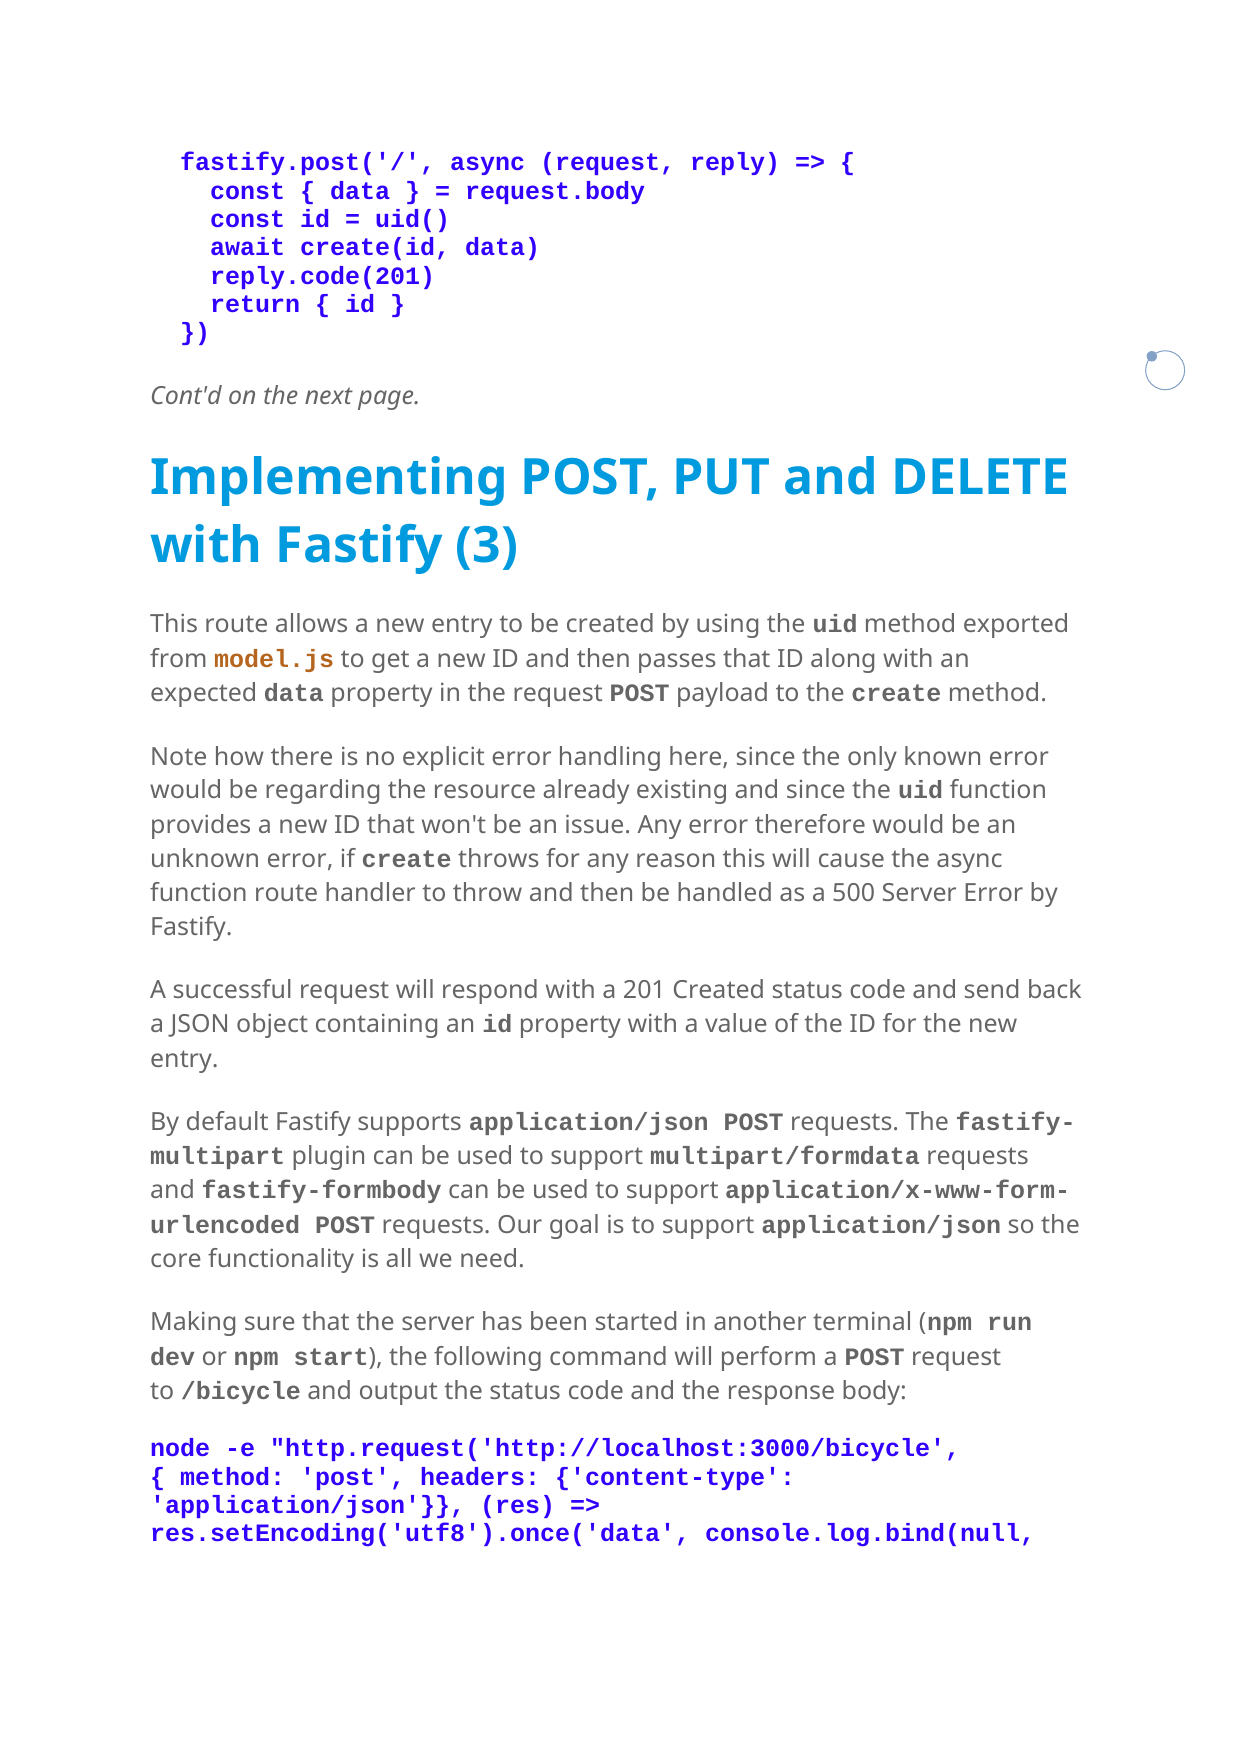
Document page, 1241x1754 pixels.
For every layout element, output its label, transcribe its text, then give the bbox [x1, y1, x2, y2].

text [150, 1436, 1090, 1549]
text Note how there is no explicit error handling here, since the only known error would be regarding the resource already existing and since the uid function provides a new ID that won't be an issue. Any error therefore would be an unknown error, if create throws for any reason this will cause the async function route handler to throw and then be handled as a 500 Server Error by Fastify. [150, 738, 1090, 943]
text fastify.post('/', async (request, reply) => { const { data } = request.body const id = uid() await create(id, data) reply.code(201) return { id } }) [150, 150, 1090, 348]
text This route allows a new entry to be created by using the uid method exported from model.js to get a new ID and then passes that ID along with an expected data property in the request POST payload to the create method. [150, 606, 1090, 709]
text By default Fastify supports application/json POST requests. The fastify-multipart plugin can be used to support multipart/formdata requests and fastify-formbody can be used to support application/x-www-form-urlencoded POST requests. Our goal is to support application/json so the core functionality is all we need. [150, 1104, 1090, 1275]
text A successful request will respond with a 201 Created status code and send back a JSON object containing an id property with a value of the ID for the new entry. [150, 972, 1090, 1074]
text Cont'd on the next page. [150, 377, 1090, 412]
text Making sure that the server has been started in another terminal (npm run dev or npm start), the following command will perform a POST request to /bicycle and output the status code and the response body: [150, 1304, 1090, 1407]
subtitle Implementing POST, PUT and DELETE with Fastify (3) [150, 441, 1090, 577]
